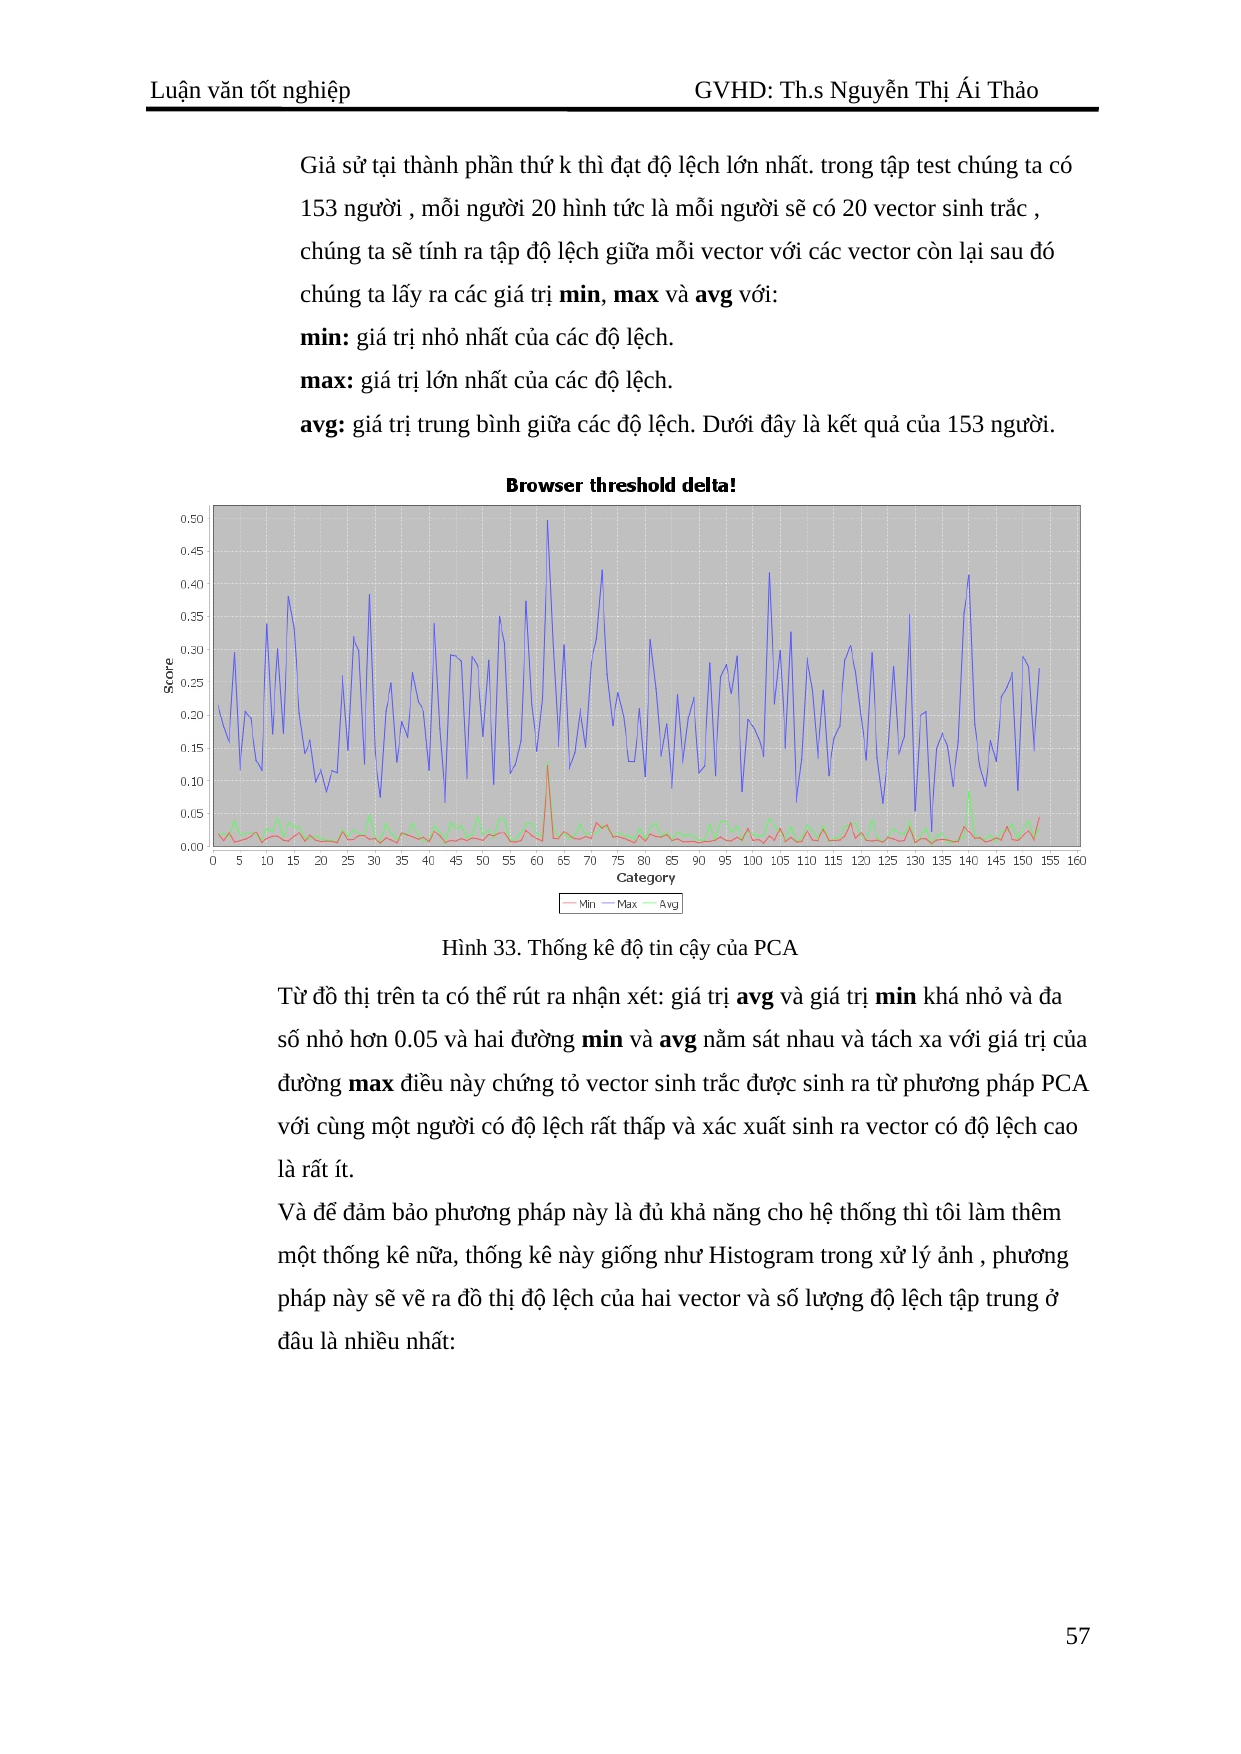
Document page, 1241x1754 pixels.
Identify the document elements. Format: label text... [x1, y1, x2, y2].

list Từ đồ thị trên ta có thể rút ra nhận xét: giá trị avg và giá trị min khá nhỏ và đa số nhỏ hơn 0.05 và hai đường min và avg nằm sát nhau và tách xa với giá trị của đường max điều này chứng tỏ vector sinh trắc được sinh ra từ phương pháp PCA với cùng một người có độ lệch rất thấp và xác xuất sinh ra vector có độ lệch cao là rất ít. Và để đảm bảo phương pháp này là đủ khả năng cho hệ thống thì tôi làm thêm một thống kê nữa, thống kê này giống như Histogram trong xử lý ảnh , phương pháp này sẽ vẽ ra đồ thị độ lệch của hai vector và số lượng độ lệch tập trung ở đâu là nhiều nhất: [277, 981, 1090, 1355]
picture [150, 472, 1091, 914]
text Hình 33. Thống kê độ tin cậy của PCA [150, 934, 1090, 961]
list Giả sử tại thành phần thứ k thì đạt độ lệch lớn nhất. trong tập test chúng ta có 153 người , mỗi người 20 hình tức là mỗi người sẽ có 20 vector sinh trắc , chúng ta sẽ tính ra tập độ lệch giữa mỗi vector với các vector còn lại sau đó chúng ta lấy ra các giá trị min, max và avg với: min: giá trị nhỏ nhất của các độ lệch. max: giá trị lớn nhất của các độ lệch. avg: giá trị trung bình giữa các độ lệch. Dưới đây là kết quả của 153 người. [300, 150, 1090, 437]
